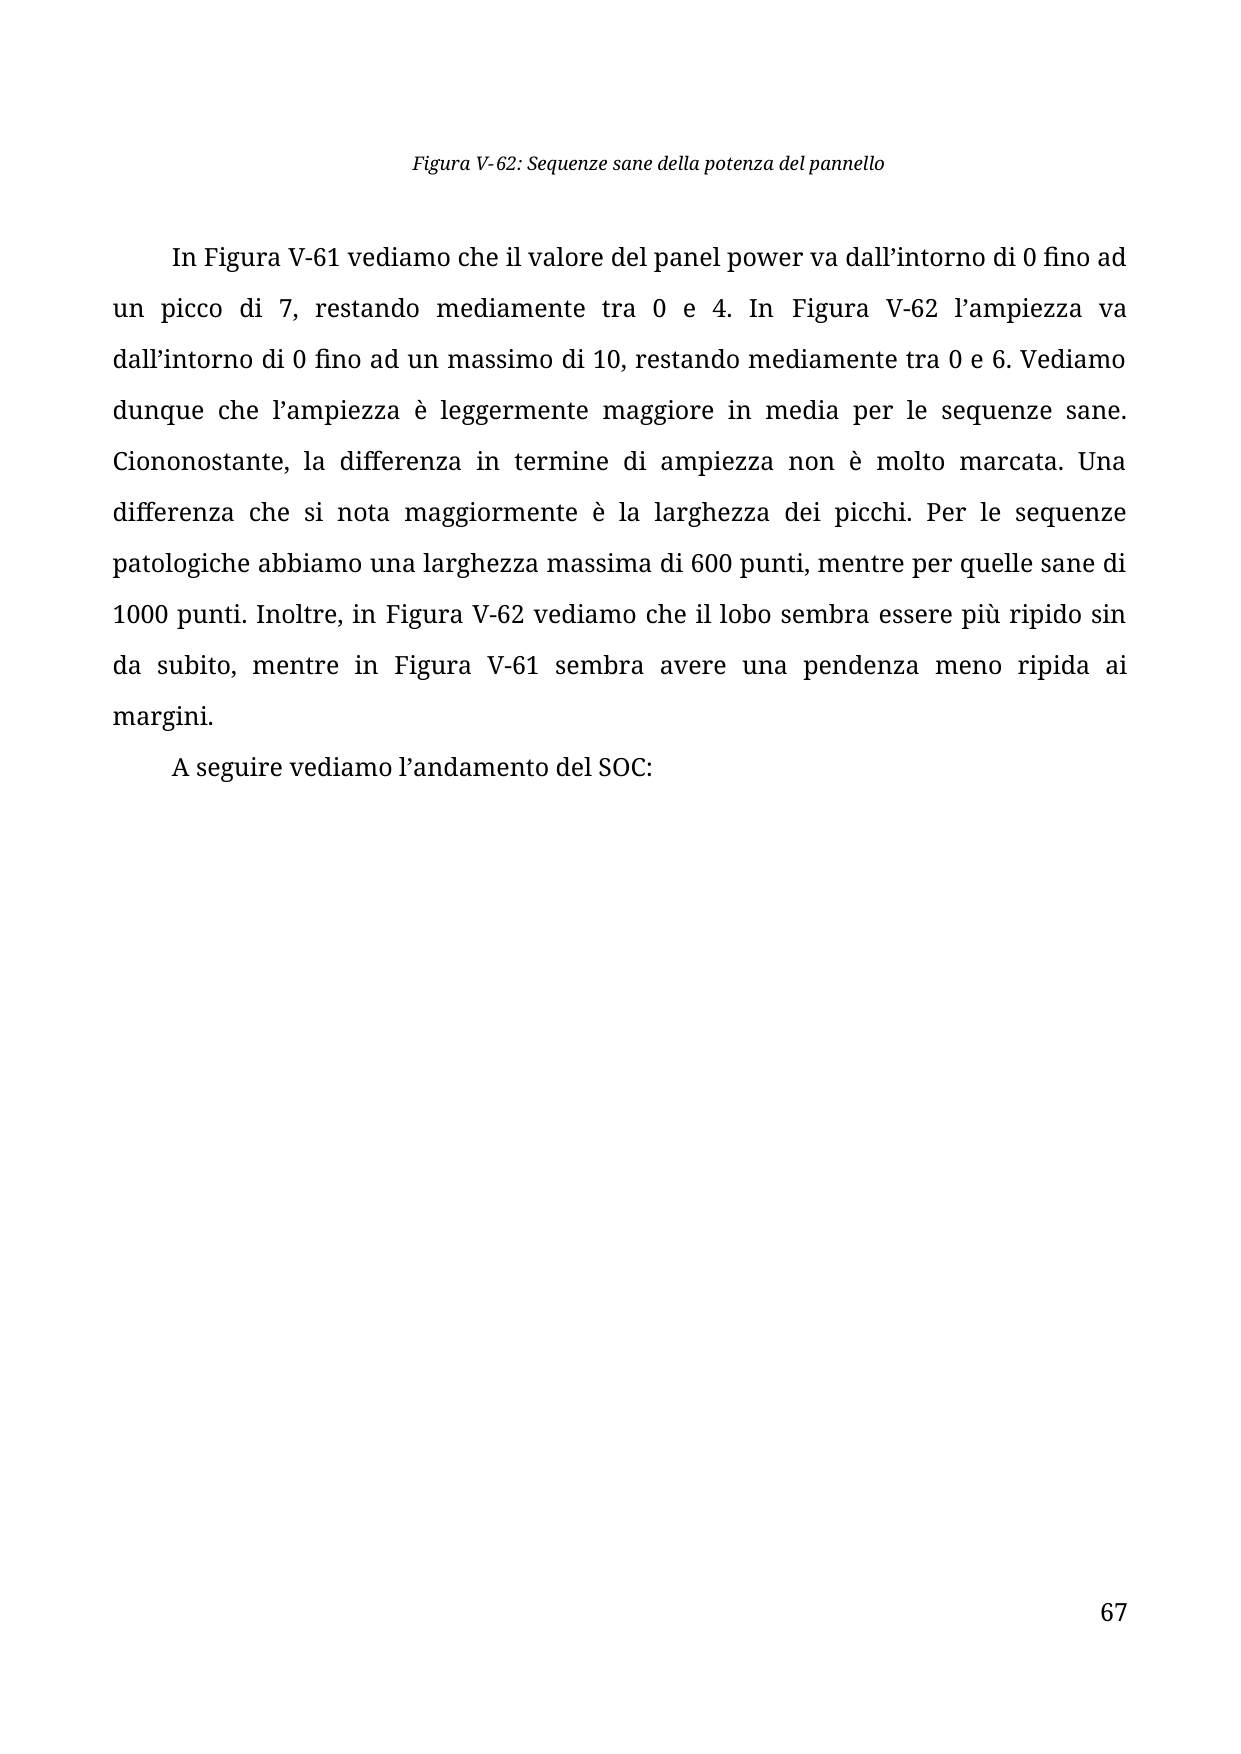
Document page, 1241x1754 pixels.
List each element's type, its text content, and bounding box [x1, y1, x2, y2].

text A seguire vediamo l’andamento del SOC: [112, 750, 1128, 784]
